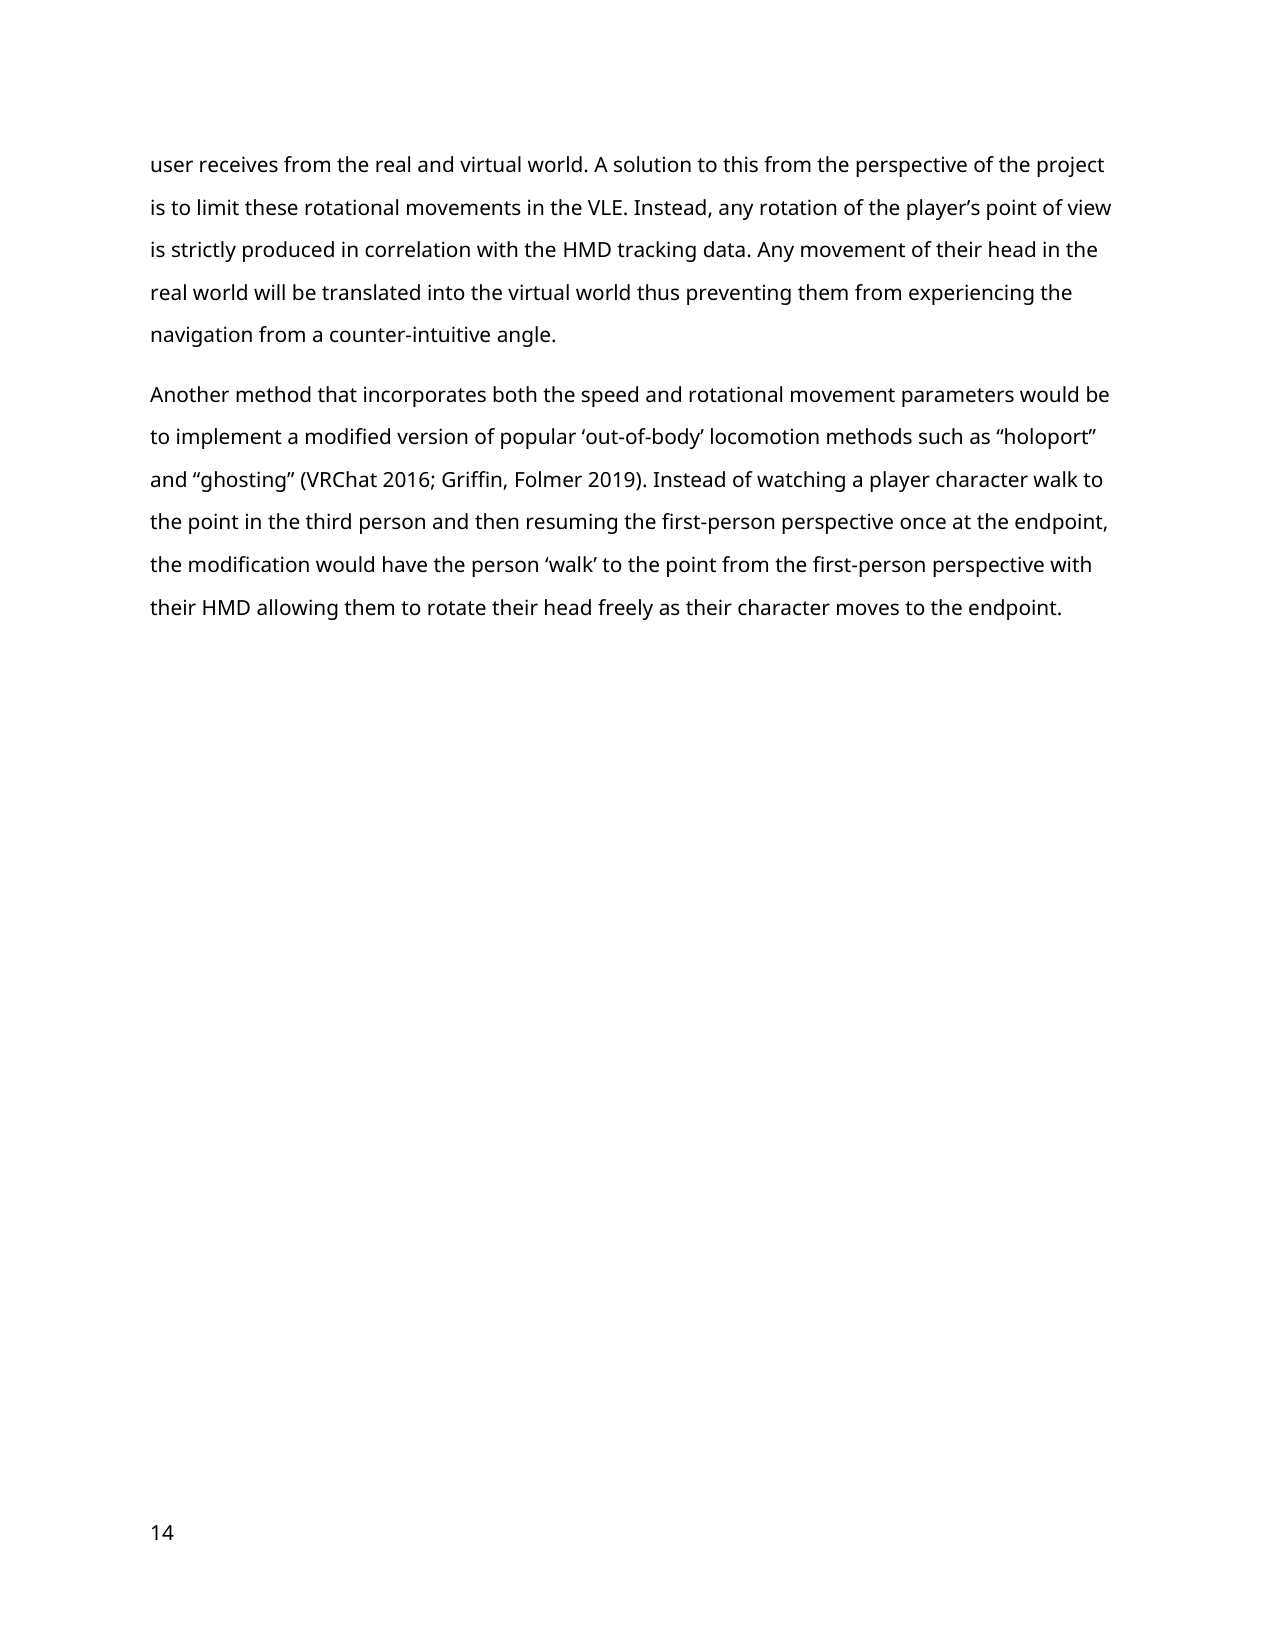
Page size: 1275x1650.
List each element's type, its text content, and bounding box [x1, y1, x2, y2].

text Another method that incorporates both the speed and rotational movement parameters would be to implement a modified version of popular ‘out-of-body’ locomotion methods such as “holoport” and “ghosting” . Instead of watching a player character walk to the point in the third person and then resuming the first-person perspective once at the endpoint, the modification would have the person ‘walk’ to the point from the first-person perspective with their HMD allowing them to rotate their head freely as their character moves to the endpoint. [150, 380, 1125, 621]
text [150, 150, 1125, 349]
